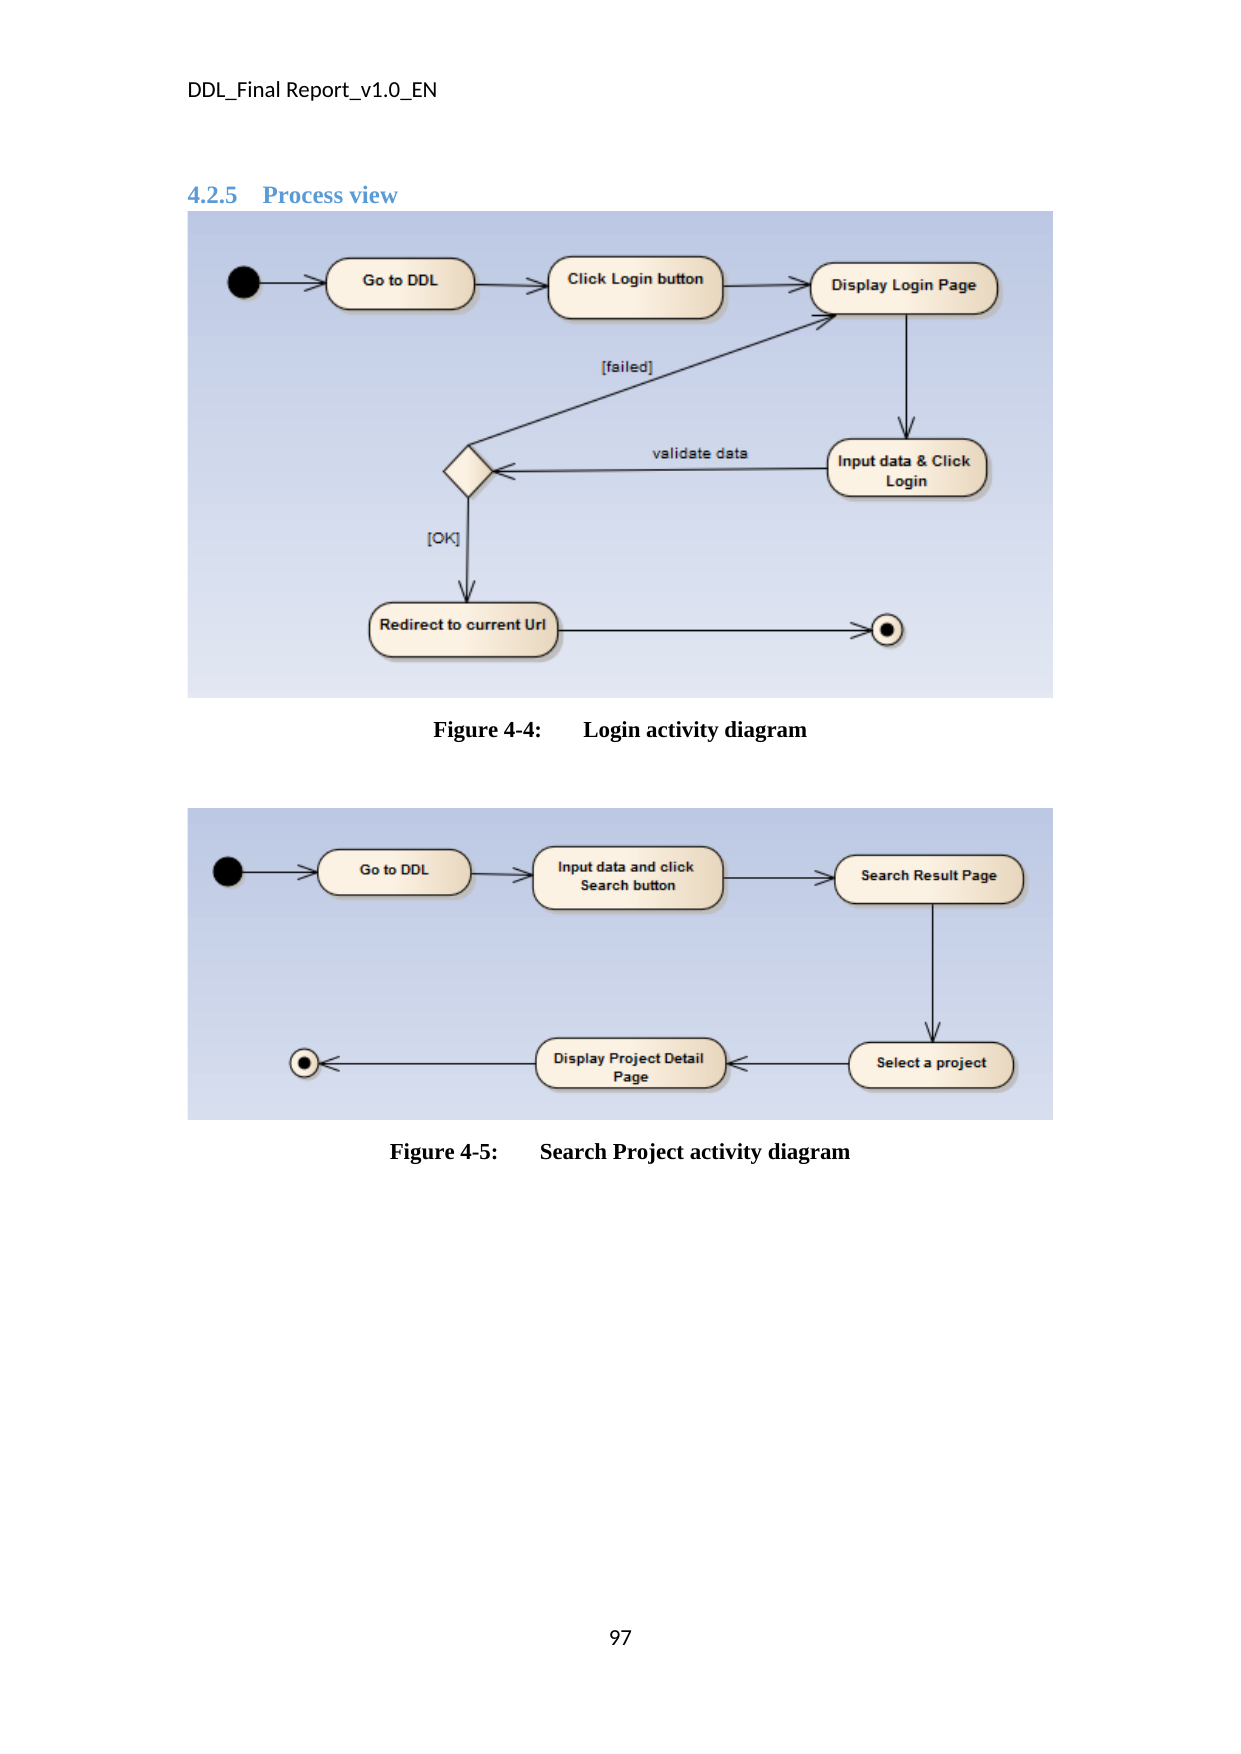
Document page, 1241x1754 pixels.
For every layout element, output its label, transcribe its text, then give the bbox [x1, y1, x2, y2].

text Search Project activity diagram [187, 1138, 1053, 1165]
text Login activity diagram [187, 716, 1053, 743]
picture [187, 211, 1053, 698]
subtitle Process view [187, 180, 1053, 209]
picture [187, 808, 1053, 1120]
